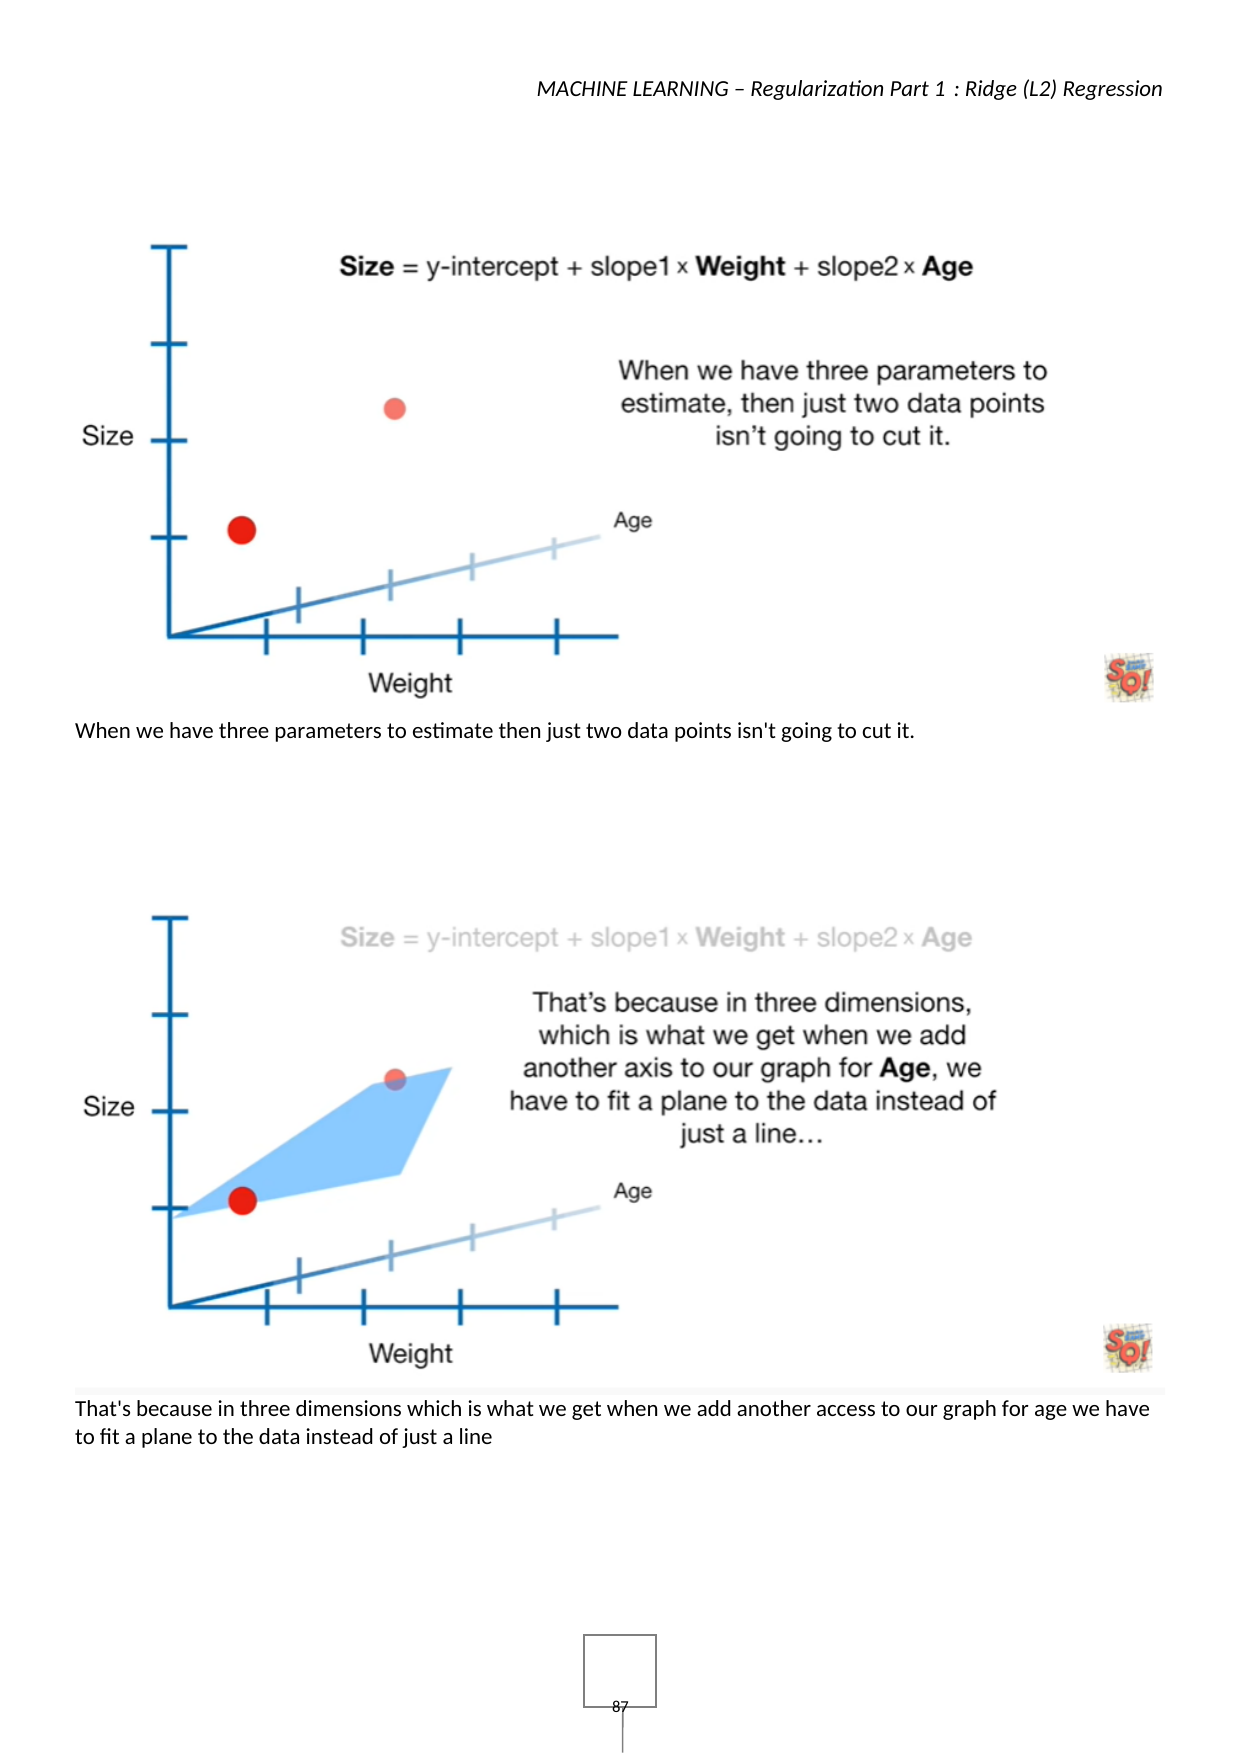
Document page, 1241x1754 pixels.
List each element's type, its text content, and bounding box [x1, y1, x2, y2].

picture [75, 771, 1166, 1395]
text When we have three parameters to estimate then just two data points isn't going to cut it. [75, 716, 1165, 744]
picture [75, 101, 1166, 716]
text That's because in three dimensions which is what we get when we add another access to our graph for age we have to fit a plane to the data instead of just a line [75, 1395, 1165, 1450]
